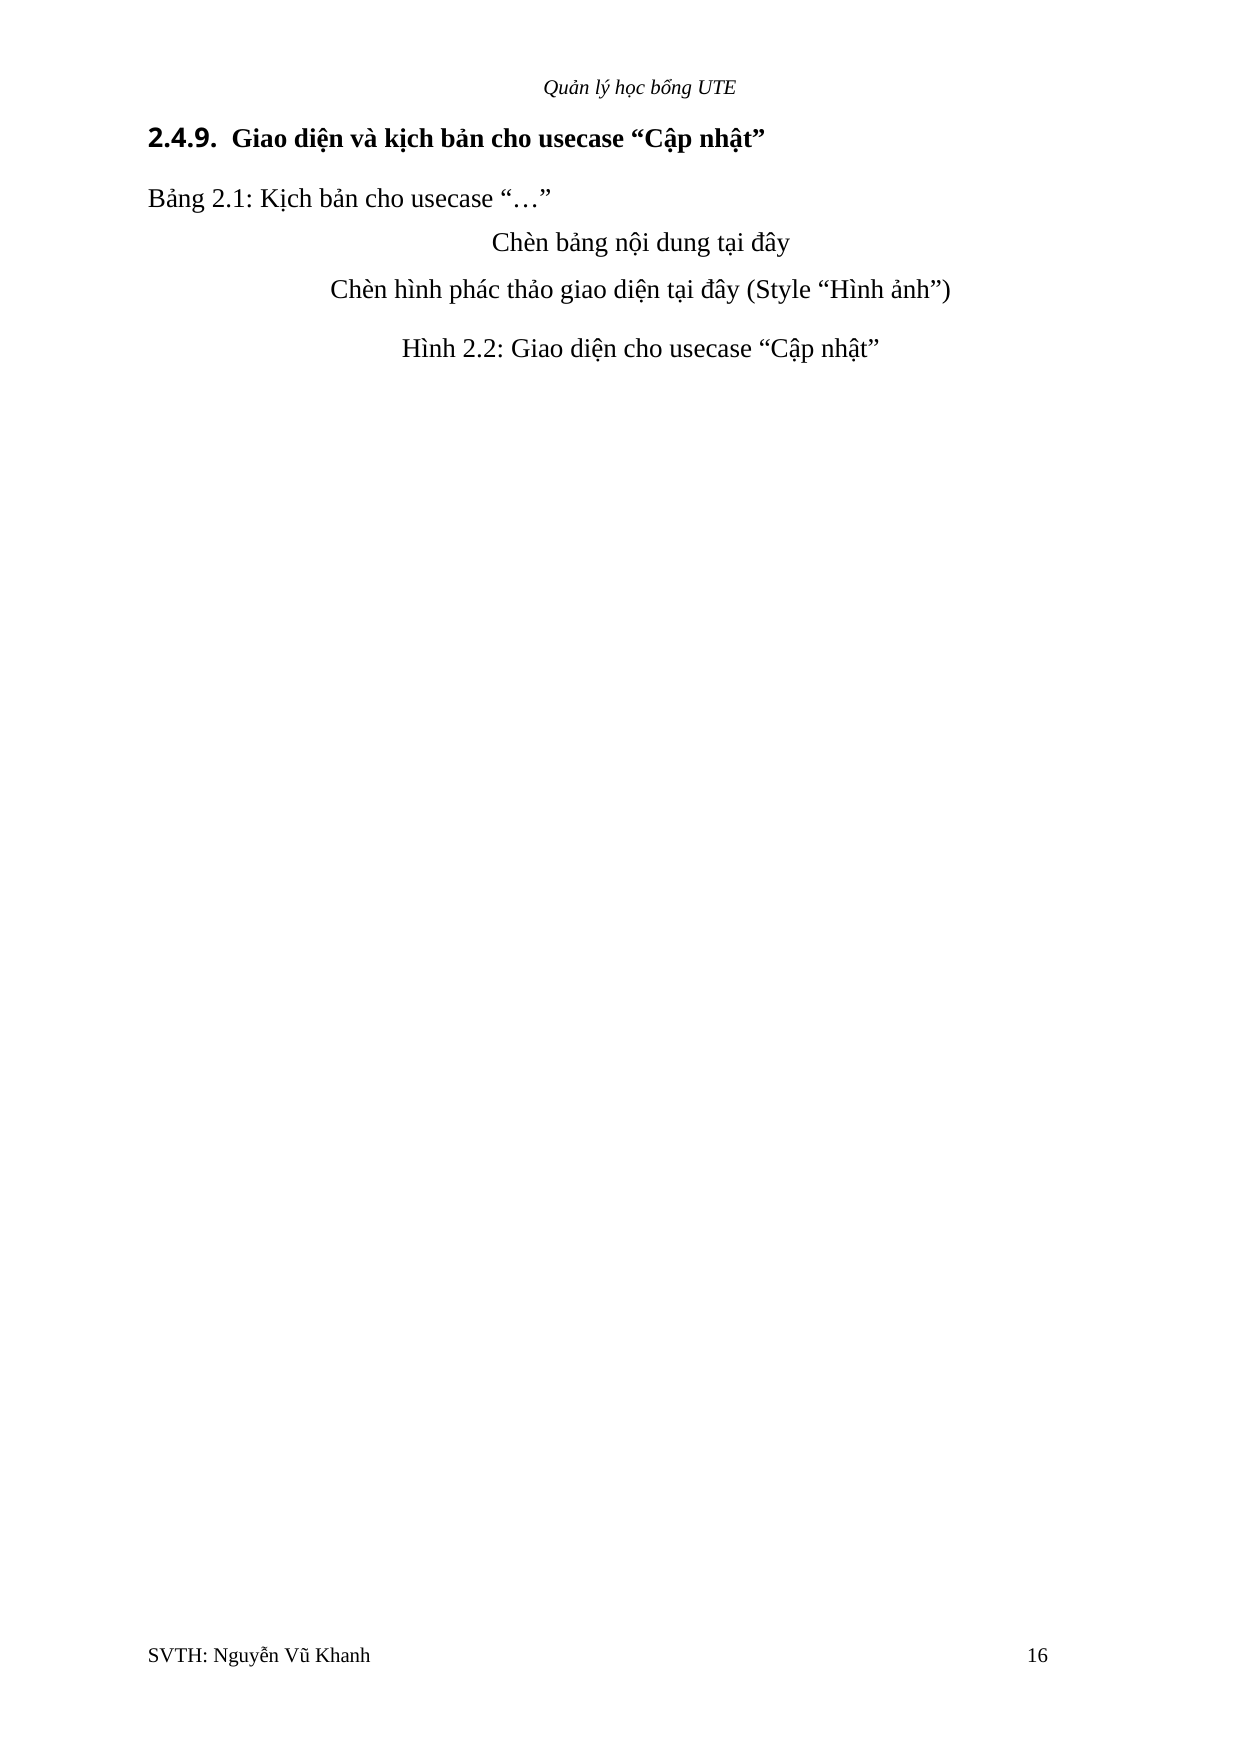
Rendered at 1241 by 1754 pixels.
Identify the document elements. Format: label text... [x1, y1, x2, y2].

text Chèn bảng nội dung tại đây [148, 226, 1134, 257]
subtitle Giao diện và kịch bản cho usecase “Cập nhật” [148, 118, 1134, 155]
text Chèn hình phác thảo giao diện tại đây (Style “Hình ảnh”) [148, 273, 1134, 304]
subtitle Giao diện cho usecase “Cập nhật” [148, 332, 1134, 363]
subtitle Kịch bản cho usecase “…” [148, 182, 1134, 213]
